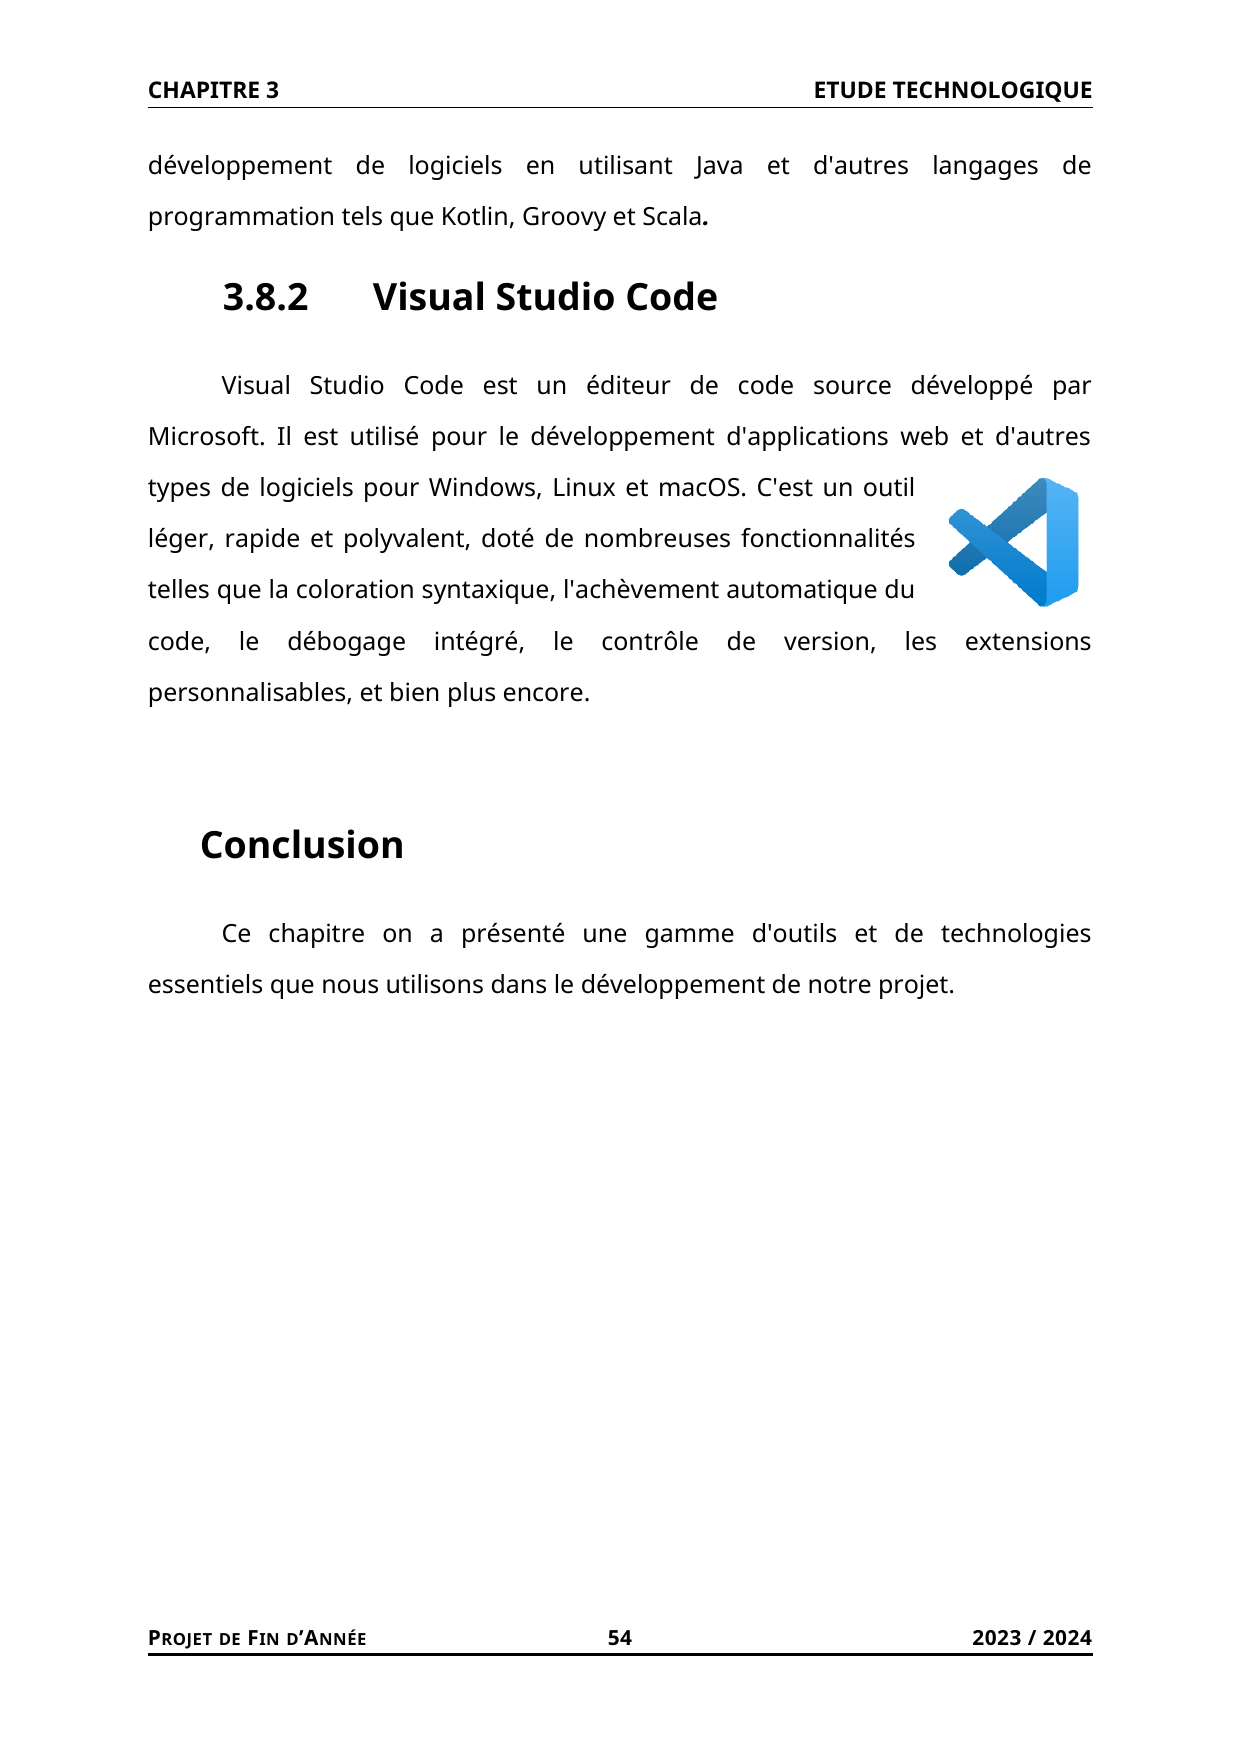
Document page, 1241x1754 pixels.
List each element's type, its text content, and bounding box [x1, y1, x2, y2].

text Visual Studio Code est un éditeur de code source développé par Microsoft. Il est utilisé pour le développement d'applications web et d'autres types de logiciels pour Windows, Linux et macOS. C'est un outil léger, rapide et polyvalent, doté de nombreuses fonctionnalités telles que la coloration syntaxique, l'achèvement automatique du code, le débogage intégré, le contrôle de version, les extensions personnalisables, et bien plus encore. [148, 368, 1093, 708]
list Visual Studio Code [223, 271, 1093, 322]
text Conclusion [148, 818, 1093, 869]
picture [935, 465, 1091, 611]
text Ce chapitre on a présenté une gamme d'outils et de technologies essentiels que nous utilisons dans le développement de notre projet. [148, 915, 1093, 1000]
